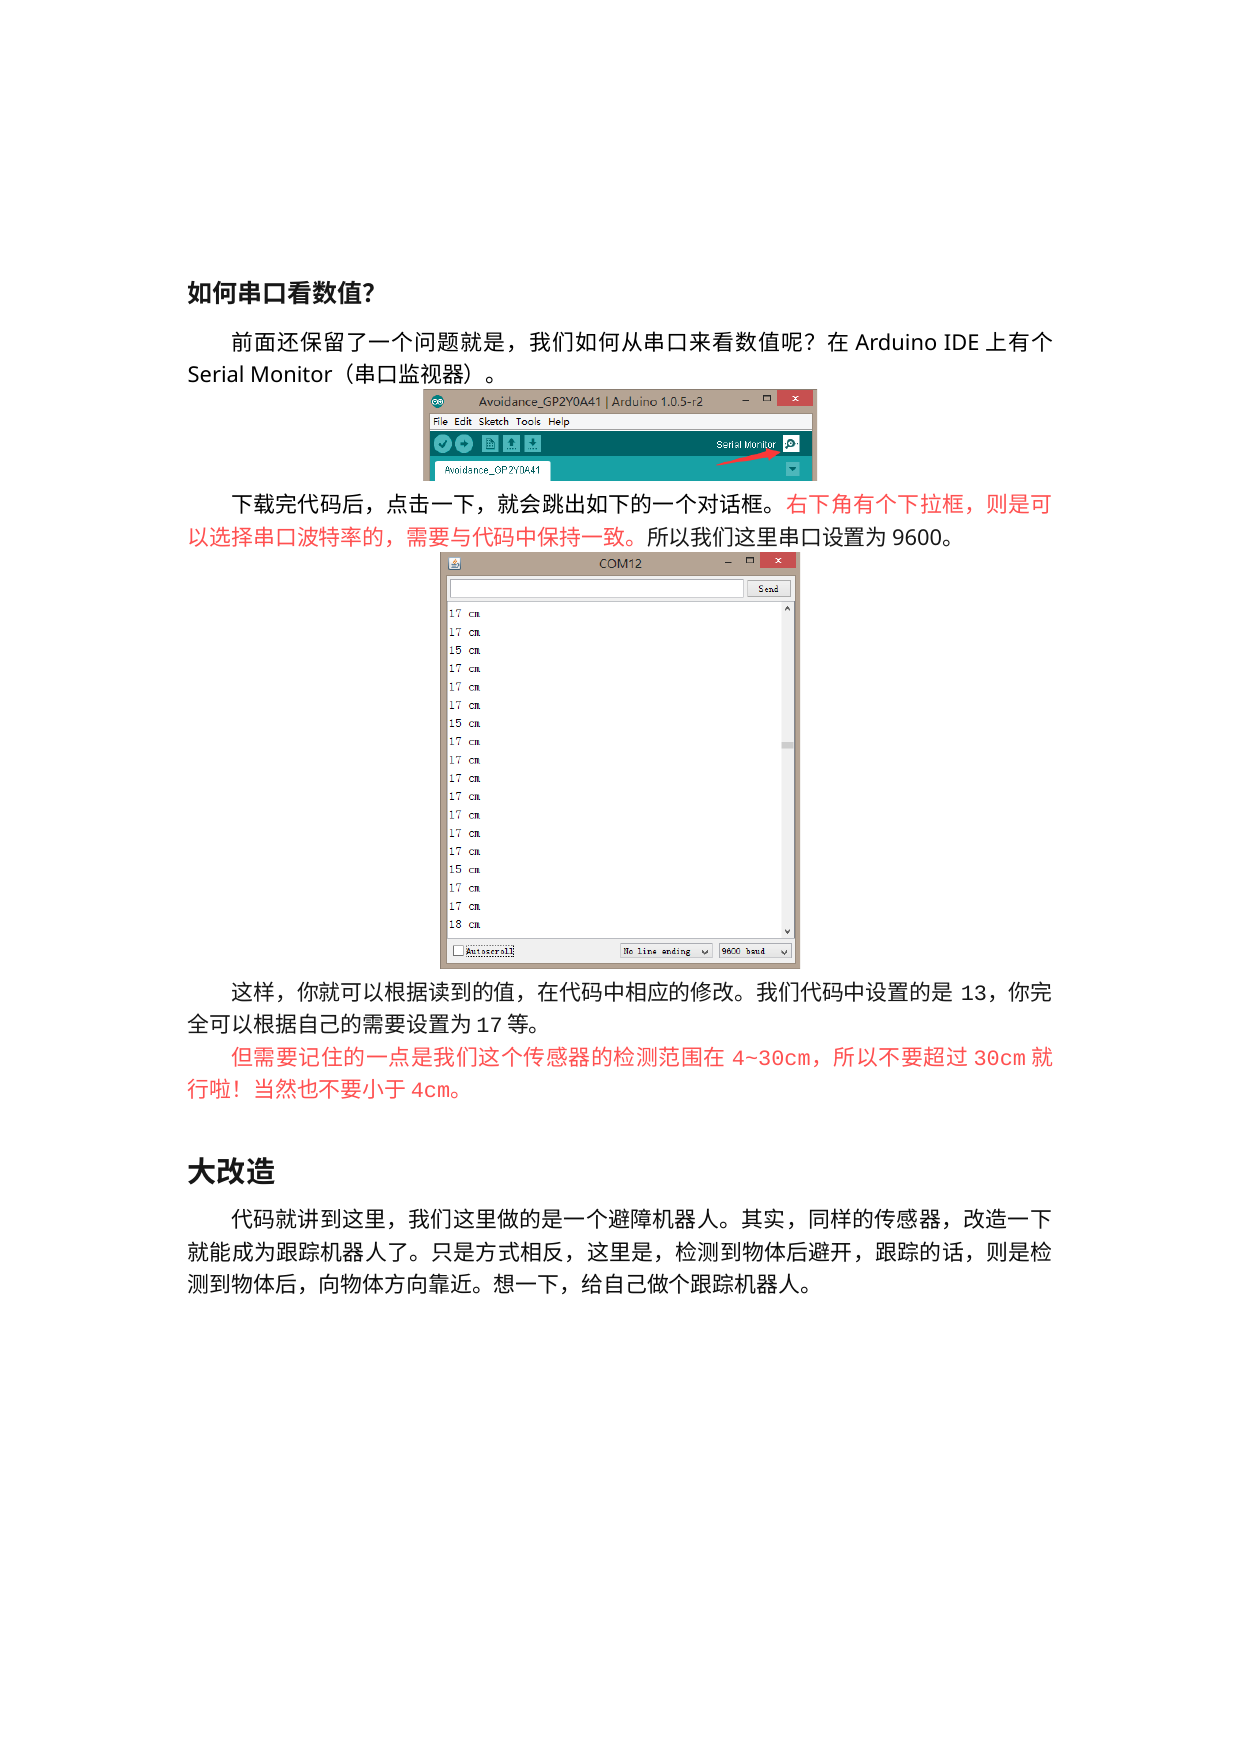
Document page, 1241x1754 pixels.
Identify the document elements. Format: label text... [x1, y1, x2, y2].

text 这样，你就可以根据读到的值，在代码中相应的修改。我们代码中设置的是13，你完全可以根据自己的需要设置为17等。 [187, 974, 1053, 1039]
text 如何串口看数值？ [187, 259, 1053, 324]
picture [423, 389, 818, 481]
text 下载完代码后，点击一下，就会跳出如下的一个对话框。右下角有个下拉框，则是可以选择串口波特率的，需要与代码中保持一致。所以我们这里串口设置为9600。 [187, 487, 1053, 552]
text 大改造 [187, 1137, 1053, 1202]
text 但需要记住的一点是我们这个传感器的检测范围在4~30cm，所以不要超过30cm就行啦！当然也不要小于4cm。 [187, 1039, 1053, 1104]
text 代码就讲到这里，我们这里做的是一个避障机器人。其实，同样的传感器，改造一下就能成为跟踪机器人了。只是方式相反，这里是，检测到物体后避开，跟踪的话，则是检测到物体后，向物体方向靠近。想一下，给自己做个跟踪机器人。 [187, 1202, 1053, 1299]
text 前面还保留了一个问题就是，我们如何从串口来看数值呢？在Arduino IDE上有个Serial Monitor（串口监视器）。 [187, 324, 1053, 389]
picture [440, 552, 800, 969]
